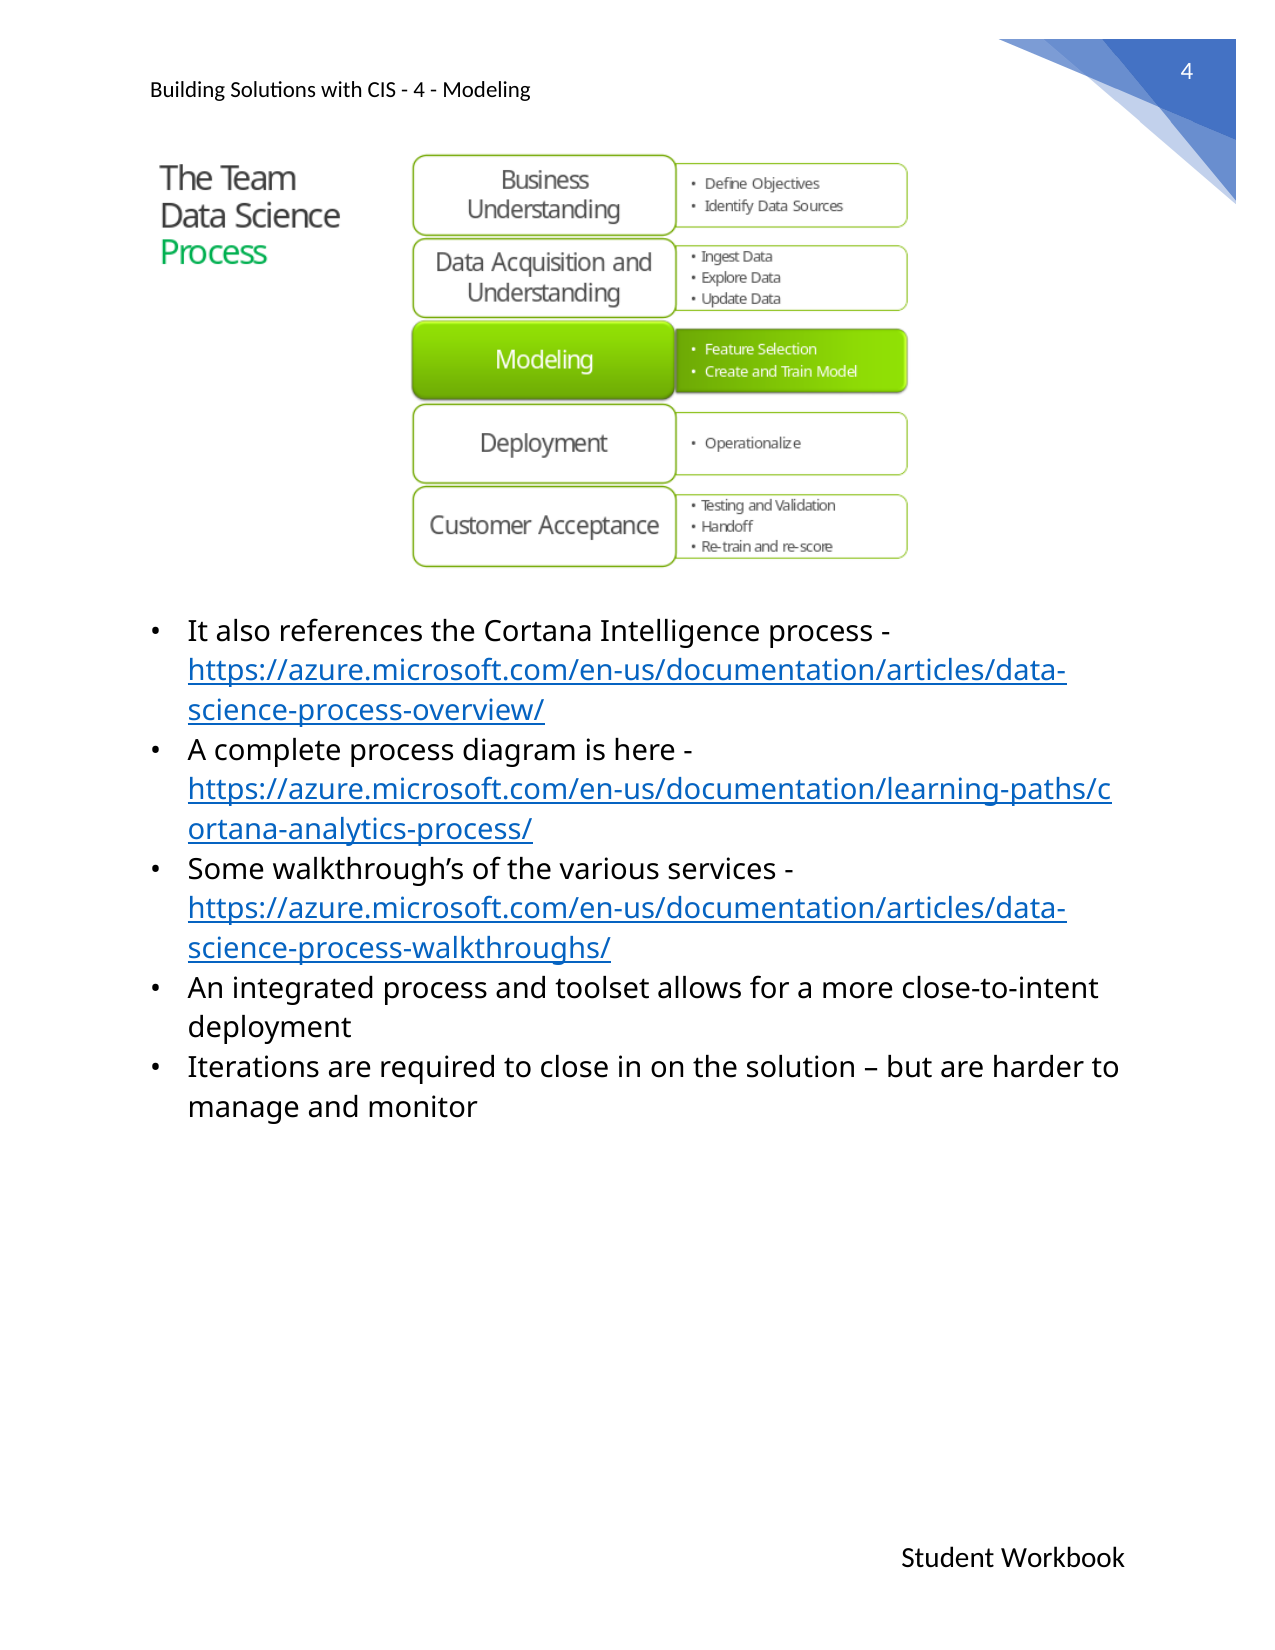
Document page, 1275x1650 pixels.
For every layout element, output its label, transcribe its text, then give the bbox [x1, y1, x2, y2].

list It also references the Cortana Intelligence process - https://azure.microsoft.com/en-us/documentation/articles/data-science-process-overview/ [150, 610, 1125, 729]
list Iterations are required to close in on the solution – but are harder to manage and monitor [150, 1046, 1125, 1126]
list An integrated process and toolset allows for a more close-to-intent deployment [150, 967, 1125, 1046]
list A complete process diagram is here - https://azure.microsoft.com/en-us/documentation/learning-paths/cortana-analytics-process/ [150, 729, 1125, 848]
picture [997, 39, 1236, 205]
list Some walkthrough’s of the various services - https://azure.microsoft.com/en-us/documentation/articles/data-science-process-walkthroughs/ [150, 848, 1125, 967]
